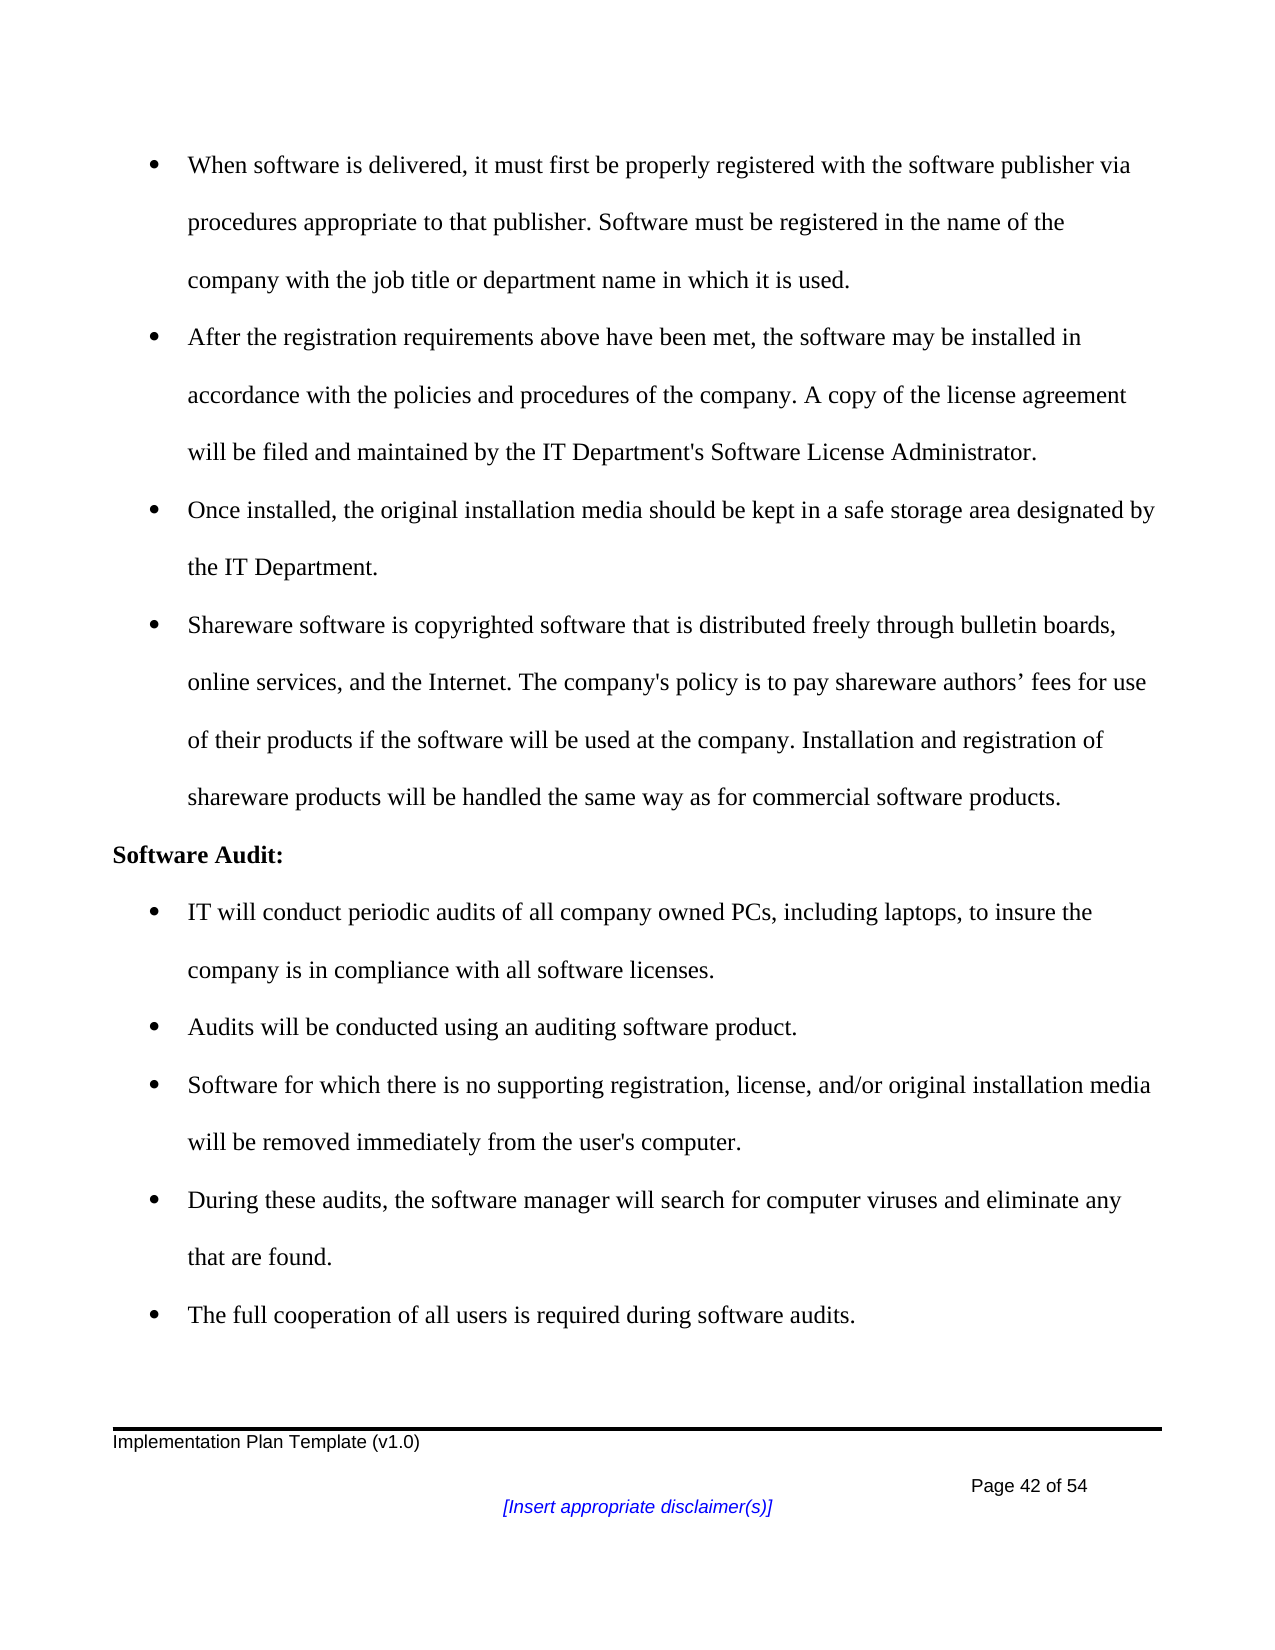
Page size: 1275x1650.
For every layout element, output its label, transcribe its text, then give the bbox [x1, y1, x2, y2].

list When software is delivered, it must first be properly registered with the software publisher via procedures appropriate to that publisher. Software must be registered in the name of the company with the job title or department name in which it is used. [150, 150, 1162, 294]
list Shareware software is copyrighted software that is distributed freely through bulletin boards, online services, and the Internet. The company's policy is to pay shareware authors’ fees for use of their products if the software will be used at the company. Installation and registration of shareware products will be handled the same way as for commercial software products. [150, 610, 1162, 811]
list IT will conduct periodic audits of all company owned PCs, including laptops, to insure the company is in compliance with all software licenses. [150, 897, 1162, 984]
text Software Audit: [112, 840, 1162, 869]
list The full cooperation of all users is required during software audits. [150, 1300, 1162, 1329]
list During these audits, the software manager will search for computer viruses and eliminate any that are found. [150, 1185, 1162, 1271]
list After the registration requirements above have been met, the software may be installed in accordance with the policies and procedures of the company. A copy of the license agreement will be filed and maintained by the IT Department's Software License Administrator. [150, 322, 1162, 466]
list Audits will be conducted using an auditing software product. [150, 1012, 1162, 1041]
list Once installed, the original installation media should be kept in a safe storage area designated by the IT Department. [150, 495, 1162, 581]
list Software for which there is no supporting registration, license, and/or original installation media will be removed immediately from the user's computer. [150, 1070, 1162, 1156]
